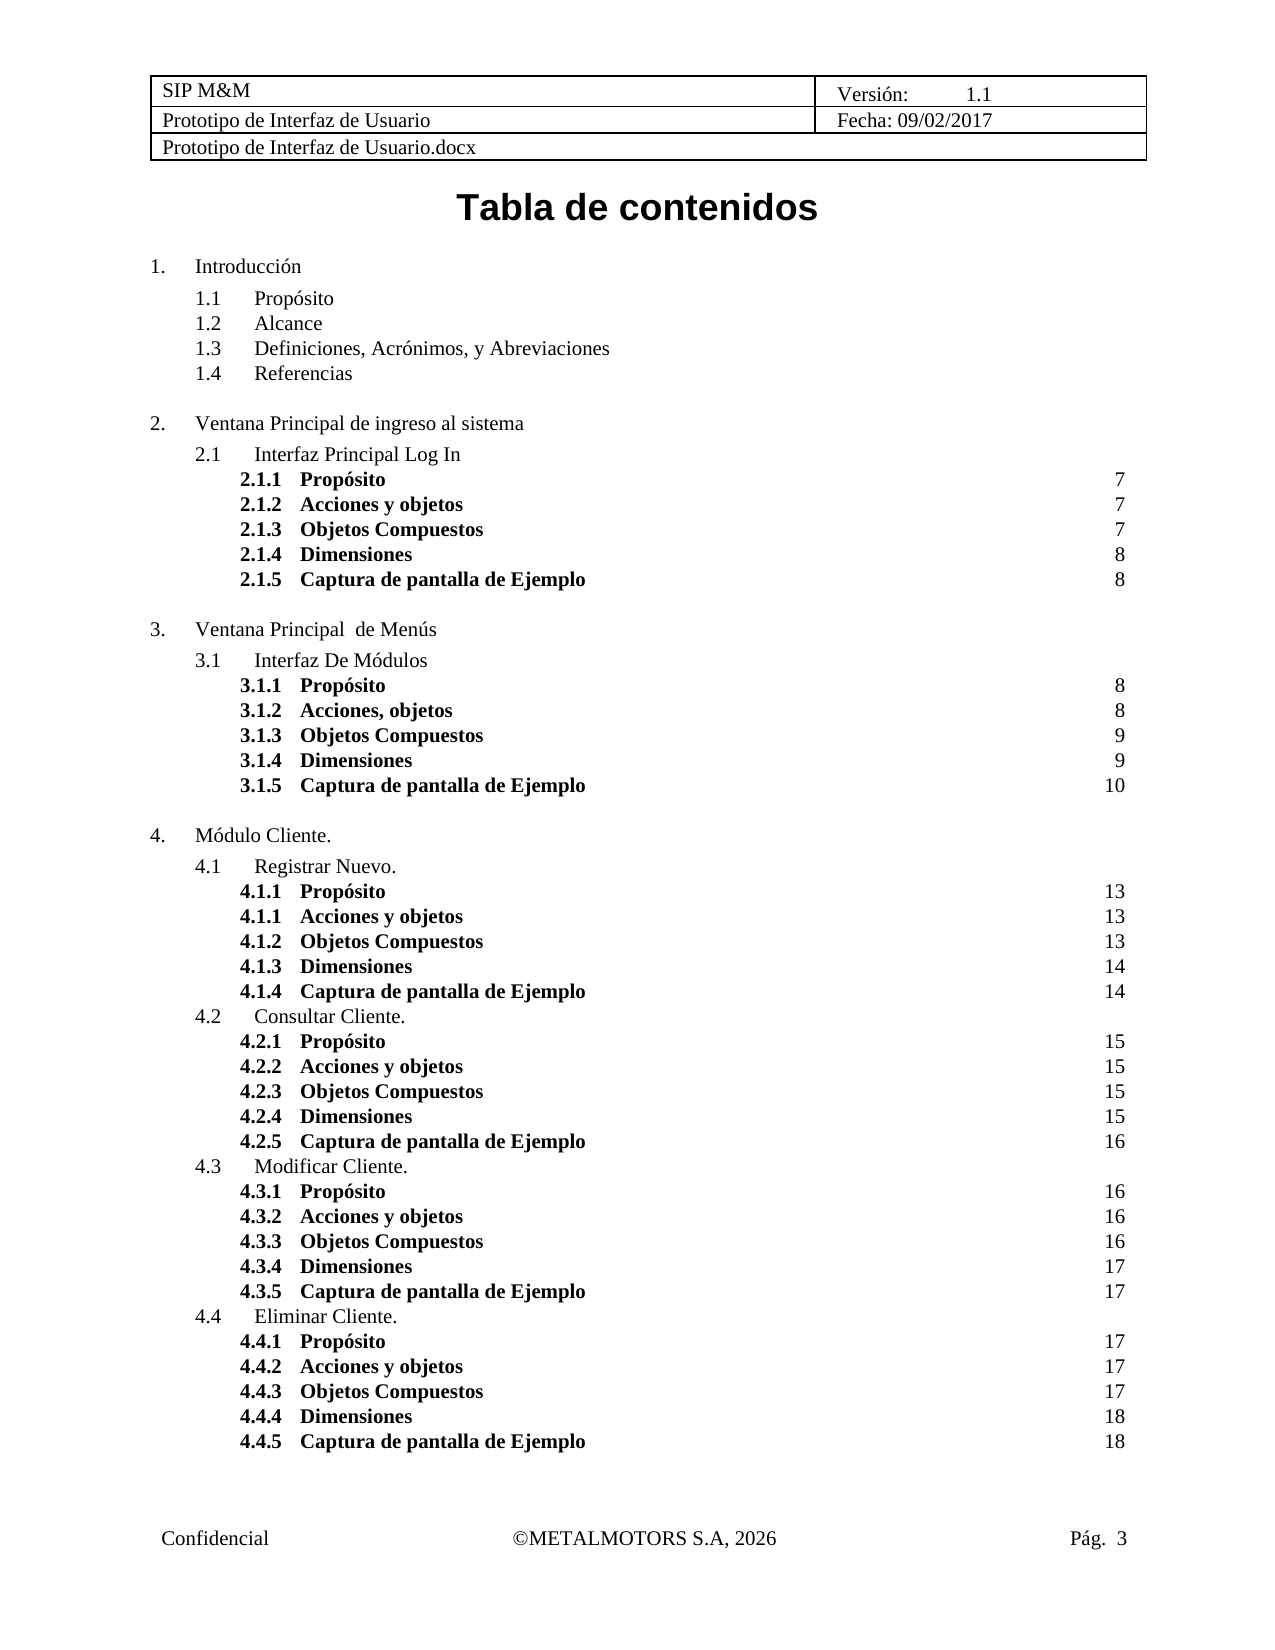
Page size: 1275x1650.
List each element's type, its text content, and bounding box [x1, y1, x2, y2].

text 4.3.4 Dimensiones 17 [240, 1253, 1125, 1278]
text 3.1.1 Propósito 8 [240, 672, 1125, 697]
text 4.4.5 Captura de pantalla de Ejemplo 18 [240, 1428, 1125, 1453]
text 4.4.2 Acciones y objetos 17 [240, 1353, 1125, 1378]
text 4.2.3 Objetos Compuestos 15 [240, 1078, 1125, 1103]
text 2. Ventana Principal de ingreso al sistema 7 [150, 410, 1050, 435]
text 3.1.3 Objetos Compuestos 9 [240, 722, 1125, 747]
text 1.2 Alcance 7 [195, 310, 1050, 335]
text 2.1 Interfaz Principal Log In 7 [195, 441, 1050, 466]
text 4.1 Registrar Nuevo. 13 [195, 853, 1050, 878]
text 4.3.3 Objetos Compuestos 16 [240, 1228, 1125, 1253]
text 4.2 Consultar Cliente. 15 [195, 1003, 1050, 1028]
text 4.3 Modificar Cliente. 16 [195, 1153, 1050, 1178]
text 2.1.2 Acciones y objetos 7 [240, 491, 1125, 516]
text 2.1.3 Objetos Compuestos 7 [240, 516, 1125, 541]
text 4.4.4 Dimensiones 18 [240, 1403, 1125, 1428]
text 4.2.4 Dimensiones 15 [240, 1103, 1125, 1128]
text 2.1.5 Captura de pantalla de Ejemplo 8 [240, 566, 1125, 591]
text 4.3.5 Captura de pantalla de Ejemplo 17 [240, 1278, 1125, 1303]
text 4.2.5 Captura de pantalla de Ejemplo 16 [240, 1128, 1125, 1153]
text 4.4.3 Objetos Compuestos 17 [240, 1378, 1125, 1403]
text 1.1 Propósito 7 [195, 285, 1050, 310]
text 4.2.1 Propósito 15 [240, 1028, 1125, 1053]
text 4.1.1 Acciones y objetos 13 [240, 903, 1125, 928]
text 2.1.1 Propósito 7 [240, 466, 1125, 491]
title Tabla de contenidos [150, 185, 1125, 228]
text 3.1 Interfaz De Módulos 8 [195, 647, 1050, 672]
text 4.4 Eliminar Cliente. 17 [195, 1303, 1050, 1328]
text 4.3.2 Acciones y objetos 16 [240, 1203, 1125, 1228]
text 4.1.1 Propósito 13 [240, 878, 1125, 903]
text 4.4.1 Propósito 17 [240, 1328, 1125, 1353]
text 4.3.1 Propósito 16 [240, 1178, 1125, 1203]
text 1.3 Definiciones, Acrónimos, y Abreviaciones 7 [195, 335, 1050, 360]
text 4.1.4 Captura de pantalla de Ejemplo 14 [240, 978, 1125, 1003]
text 4. Módulo Cliente. 13 [150, 822, 1050, 847]
text 4.1.3 Dimensiones 14 [240, 953, 1125, 978]
text 3.1.2 Acciones, objetos 8 [240, 697, 1125, 722]
text 3.1.5 Captura de pantalla de Ejemplo 10 [240, 772, 1125, 797]
text 1.4 Referencias 7 [195, 360, 1050, 385]
text 3. Ventana Principal de Menús 8 [150, 616, 1050, 641]
text 1. Introducción 7 [150, 253, 1050, 278]
text 2.1.4 Dimensiones 8 [240, 541, 1125, 566]
text 3.1.4 Dimensiones 9 [240, 747, 1125, 772]
text 4.1.2 Objetos Compuestos 13 [240, 928, 1125, 953]
text 4.2.2 Acciones y objetos 15 [240, 1053, 1125, 1078]
